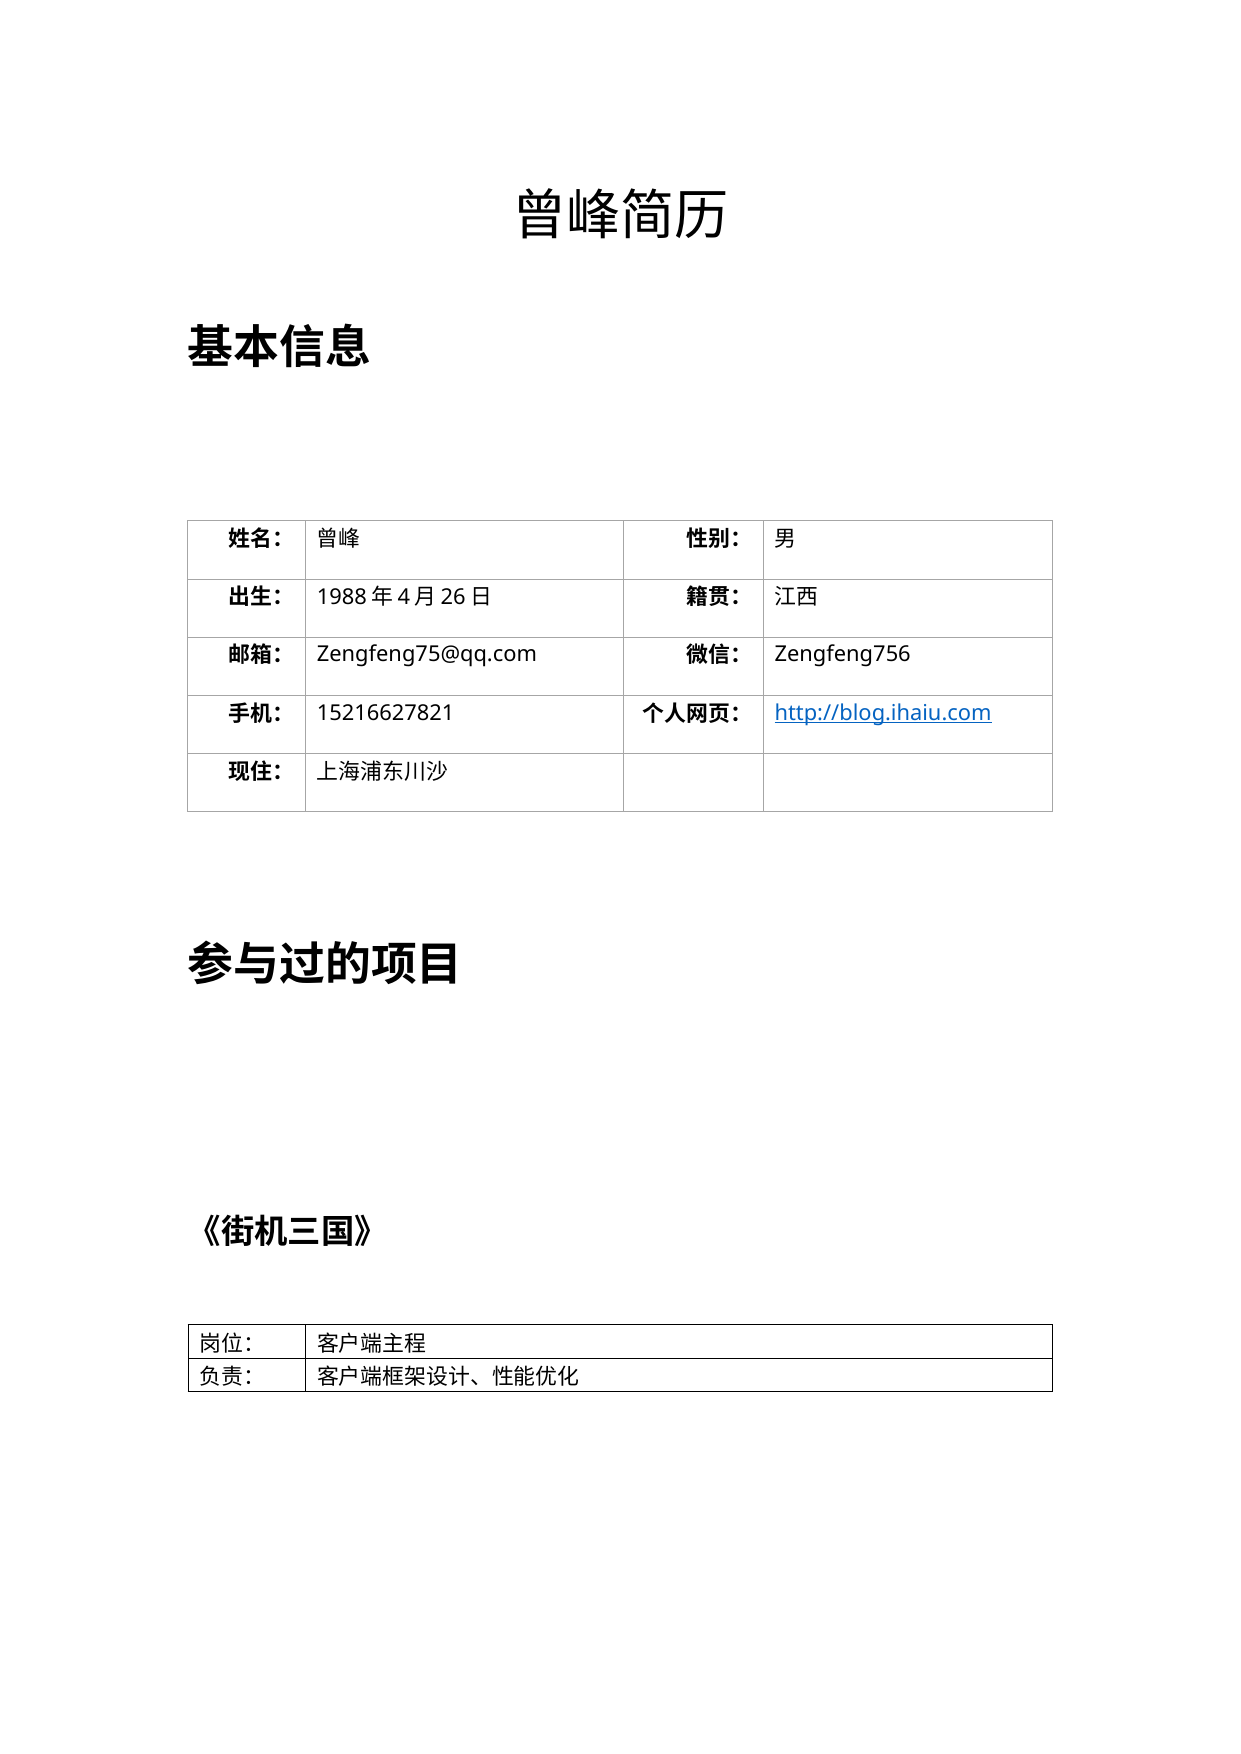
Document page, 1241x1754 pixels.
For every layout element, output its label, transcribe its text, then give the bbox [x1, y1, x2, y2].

subtitle 参与过的项目 [187, 912, 1053, 1009]
table_cell [764, 754, 1052, 811]
table_cell 籍贯： [624, 580, 763, 637]
table_cell 江西 [764, 580, 1052, 637]
table_cell Zengfeng75@qq.com [306, 638, 623, 695]
table_cell 邮箱： [188, 638, 305, 695]
subtitle 《街机三国》 [187, 1197, 1053, 1262]
table_cell 微信： [624, 638, 763, 695]
subtitle 基本信息 [187, 295, 1053, 392]
table_cell 手机： [188, 696, 305, 753]
table_cell 出生： [188, 580, 305, 637]
table_header 岗位： [189, 1325, 305, 1358]
table_cell Zengfeng756 [764, 638, 1052, 695]
table_cell http://blog.ihaiu.com [764, 696, 1052, 753]
table_cell [624, 754, 763, 811]
table_header 男 [764, 521, 1052, 578]
table_header 性别： [624, 521, 763, 578]
table_cell 个人网页： [624, 696, 763, 753]
table_cell 15216627821 [306, 696, 623, 753]
table_cell 客户端框架设计、性能优化 [306, 1359, 1052, 1391]
table_cell 上海浦东川沙 [306, 754, 623, 811]
table_header 姓名： [188, 521, 305, 578]
table_cell 1988年4月26日 [306, 580, 623, 637]
text 曾峰简历 [187, 162, 1053, 259]
table_header 曾峰 [306, 521, 623, 578]
table_cell 负责： [189, 1359, 305, 1391]
table_cell 现住： [188, 754, 305, 811]
table_header 客户端主程 [306, 1325, 1052, 1358]
